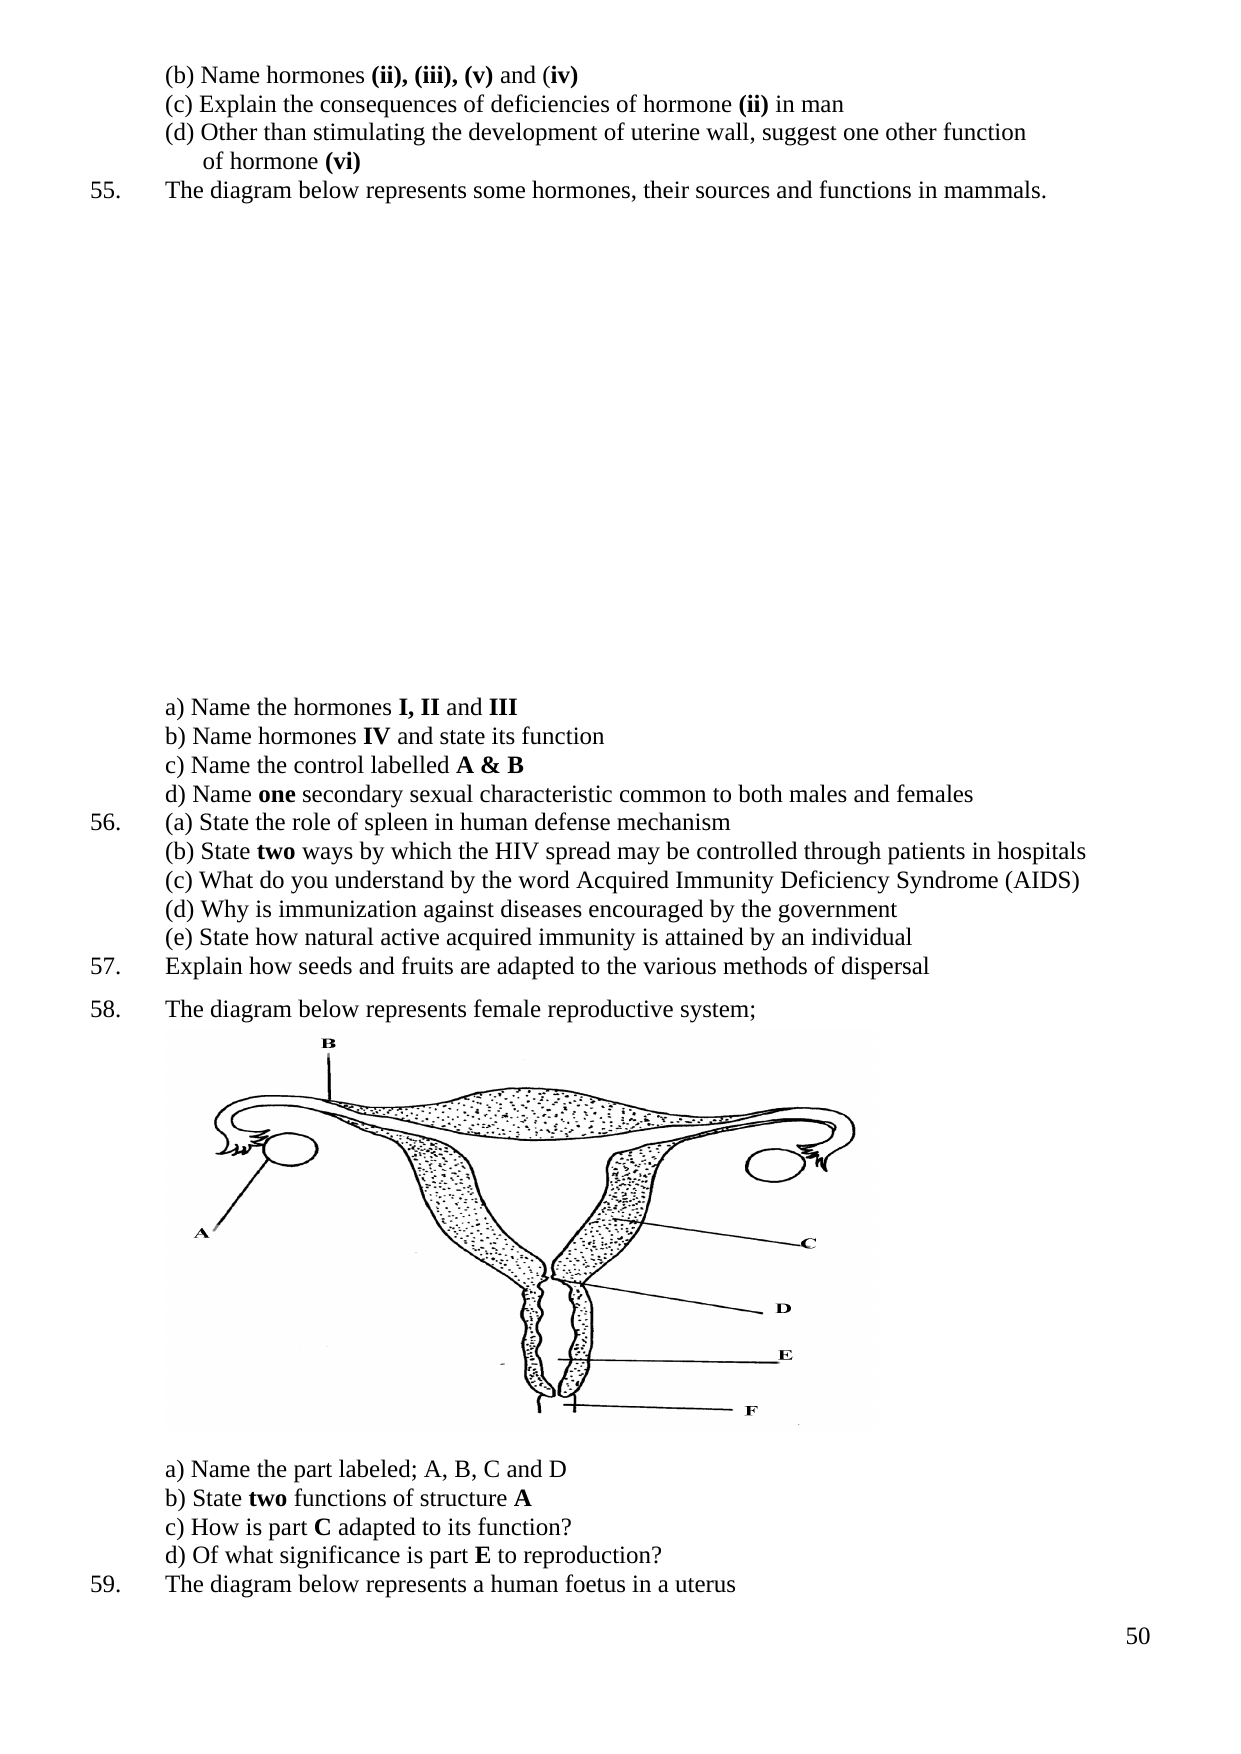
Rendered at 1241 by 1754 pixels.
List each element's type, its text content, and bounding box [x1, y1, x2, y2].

text 57. Explain how seeds and fruits are adapted to the various methods of dispersal [90, 951, 1150, 980]
text 59. The diagram below represents a human foetus in a uterus [90, 1569, 1150, 1598]
text of hormone (vi) [90, 146, 1150, 175]
text c) Name the control labelled A & B [127, 750, 1150, 779]
text 56. (a) State the role of spleen in human defense mechanism [90, 807, 1150, 836]
text a) Name the part labeled; A, B, C and D [90, 1454, 1150, 1483]
text (c) Explain the consequences of deficiencies of hormone (ii) in man [90, 89, 1150, 117]
text (d) Other than stimulating the development of uterine wall, suggest one other function [90, 117, 1150, 146]
text d) Of what significance is part E to reproduction? [90, 1541, 1150, 1569]
text c) How is part C adapted to its function? [90, 1512, 1150, 1541]
text (e) State how natural active acquired immunity is attained by an individual [90, 922, 1150, 951]
text (b) State two ways by which the HIV spread may be controlled through patients in hospitals [90, 836, 1150, 865]
text 58. The diagram below represents female reproductive system; [90, 994, 1150, 1023]
text (b) Name hormones (ii), (iii), (v) and (iv) [90, 60, 1150, 89]
text (c) What do you understand by the word Acquired Immunity Deficiency Syndrome (AIDS) [90, 865, 1150, 894]
text a) Name the hormones I, II and III [90, 692, 1150, 721]
text b) State two functions of structure A [90, 1483, 1150, 1512]
text 55. The diagram below represents some hormones, their sources and functions in mammals. [90, 175, 1150, 204]
text b) Name hormones IV and state its function [165, 721, 1150, 750]
text (d) Why is immunization against diseases encouraged by the government [90, 894, 1150, 922]
text d) Name one secondary sexual characteristic common to both males and females [127, 779, 1150, 807]
